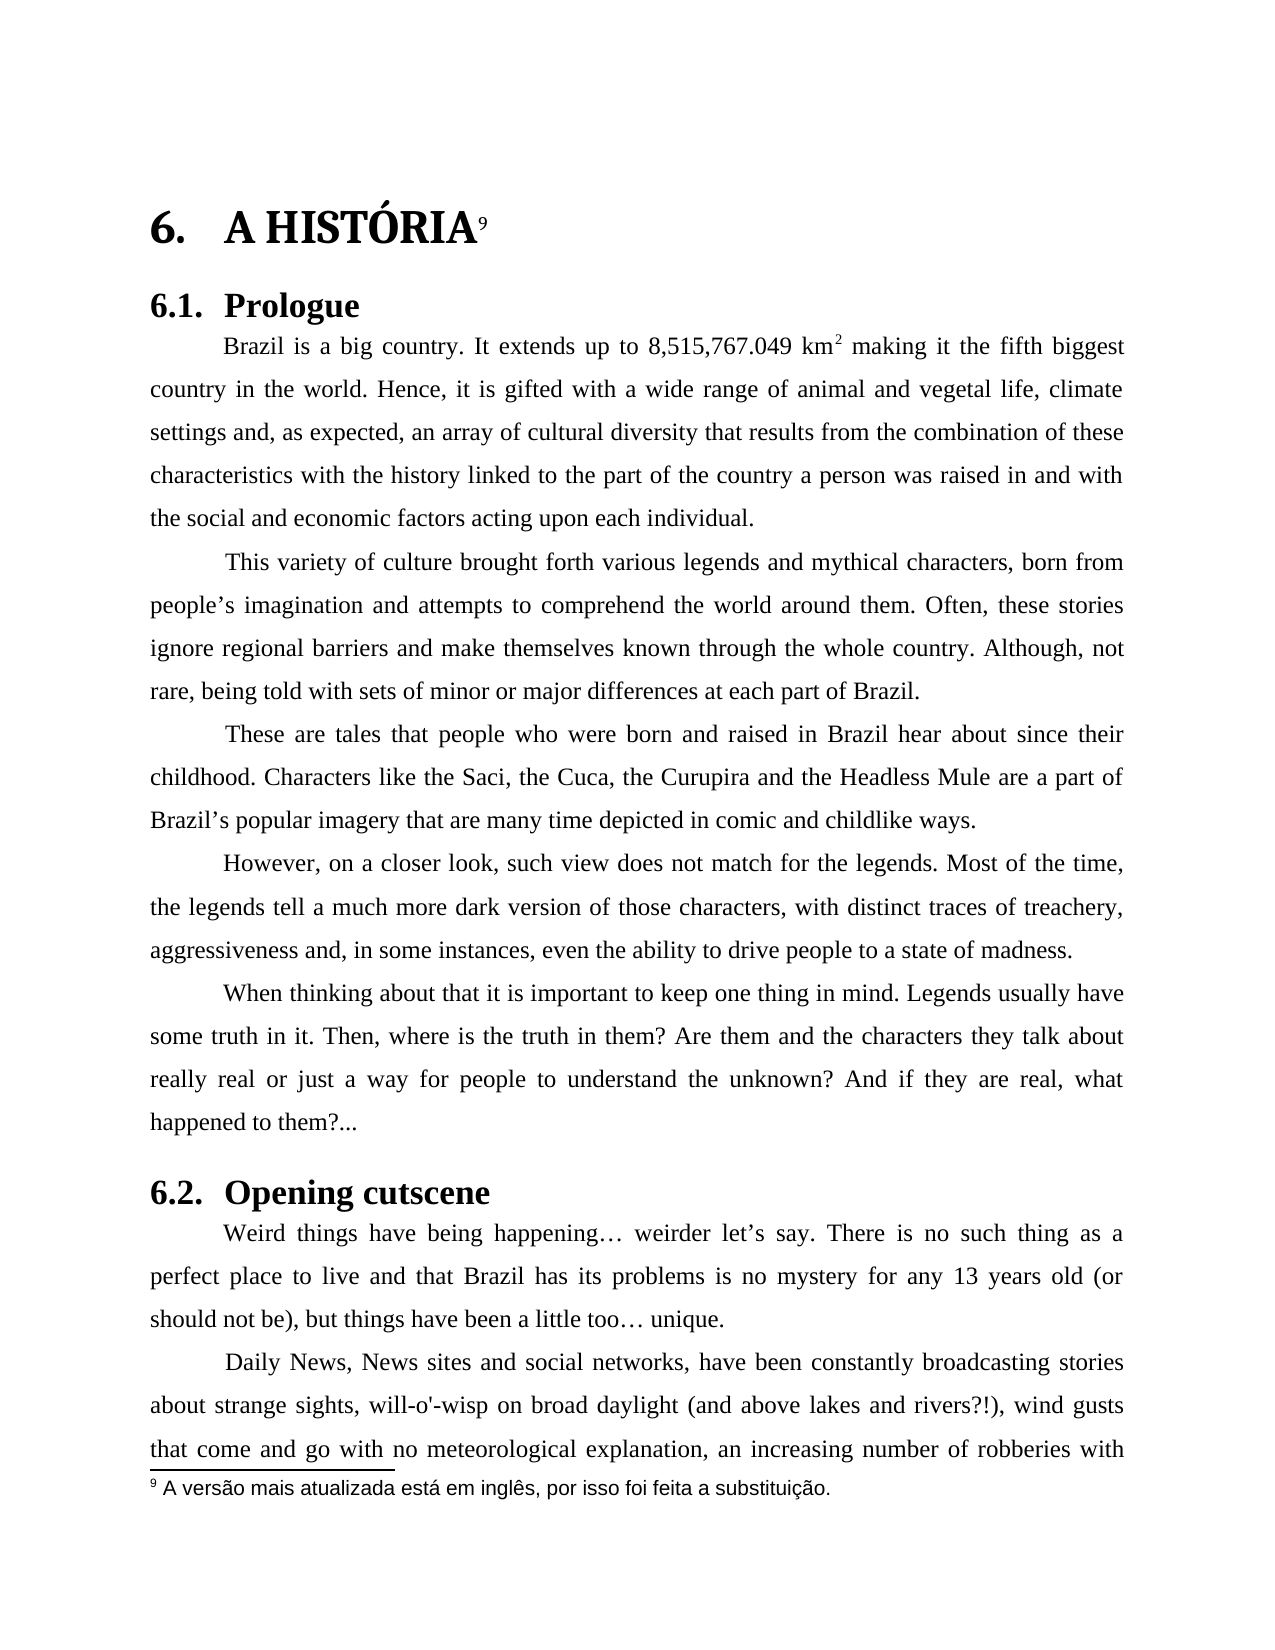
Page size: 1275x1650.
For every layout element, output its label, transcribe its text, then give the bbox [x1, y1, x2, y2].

subtitle Prologue [150, 284, 1125, 325]
text These are tales that people who were born and raised in Brazil hear about since their childhood. Characters like the Saci, the Cuca, the Curupira and the Headless Mule are a part of Brazil’s popular imagery that are many time depicted in comic and childlike ways. [150, 719, 1125, 834]
text When thinking about that it is important to keep one thing in mind. Legends usually have some truth in it. Then, where is the truth in them? Are them and the characters they talk about really real or just a way for people to understand the unknown? And if they are real, what happened to them?... [150, 978, 1125, 1136]
text This variety of culture brought forth various legends and mythical characters, born from people’s imagination and attempts to comprehend the world around them. Often, these stories ignore regional barriers and make themselves known through the whole country. Although, not rare, being told with sets of minor or major differences at each part of Brazil. [150, 547, 1125, 705]
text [150, 1347, 1125, 1462]
subtitle Opening cutscene [150, 1171, 1125, 1212]
subtitle A HISTÓRIA [150, 200, 1125, 255]
text Brazil is a big country. It extends up to 8,515,767.049 km2 making it the fifth biggest country in the world. Hence, it is gifted with a wide range of animal and vegetal life, climate settings and, as expected, an array of cultural diversity that results from the combination of these characteristics with the history linked to the part of the country a person was raised in and with the social and economic factors acting upon each individual. [150, 331, 1125, 532]
text However, on a closer look, such view does not match for the legends. Most of the time, the legends tell a much more dark version of those characters, with distinct traces of treachery, aggressiveness and, in some instances, even the ability to drive people to a state of madness. [150, 848, 1125, 963]
text Weird things have being happening… weirder let’s say. There is no such thing as a perfect place to live and that Brazil has its problems is no mystery for any 13 years old (or should not be), but things have been a little too… unique. [150, 1218, 1125, 1333]
